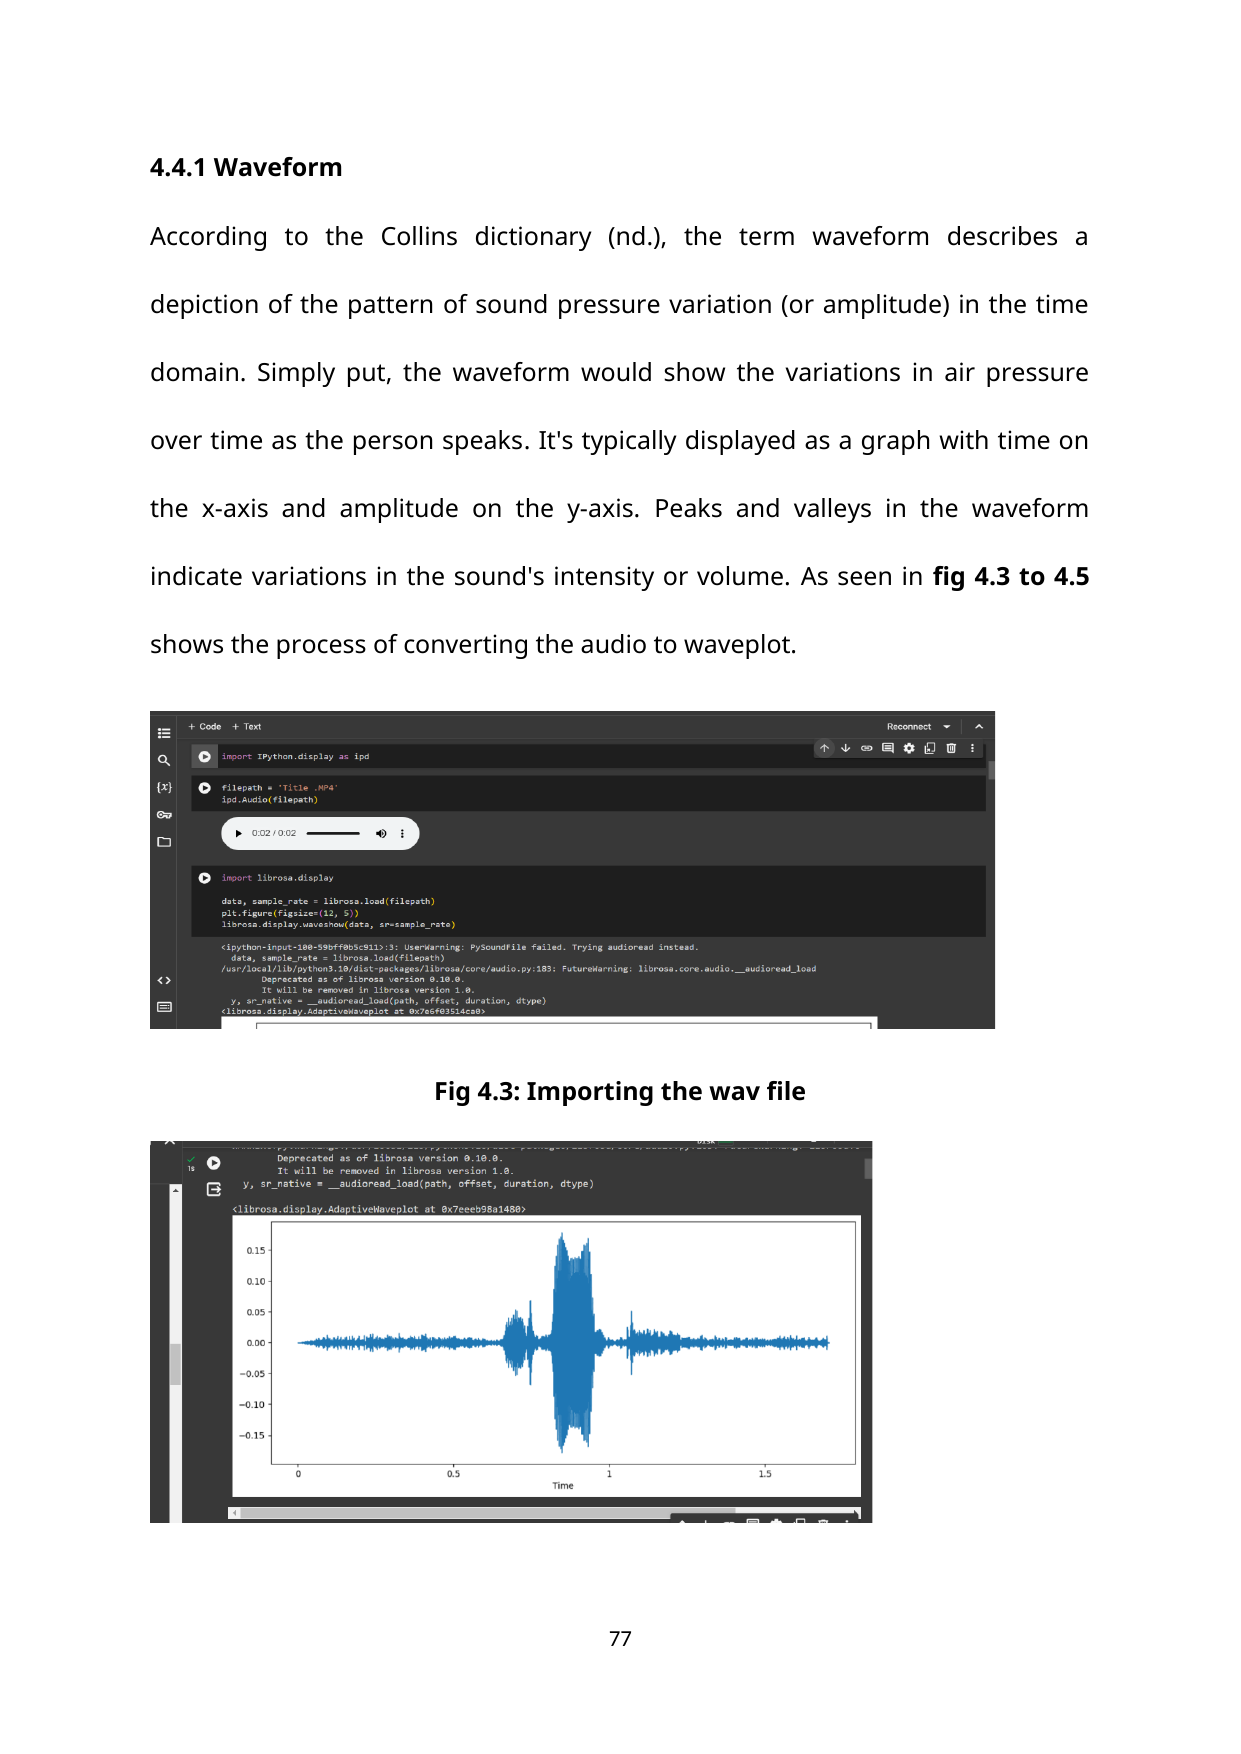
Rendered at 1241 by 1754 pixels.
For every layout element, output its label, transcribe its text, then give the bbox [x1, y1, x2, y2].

text According to the Collins dictionary (nd.), the term waveform describes a depiction of the pattern of sound pressure variation (or amplitude) in the time domain. Simply put, the waveform would show the variations in air pressure over time as the person speaks. It's typically displayed as a graph with time on the x-axis and amplitude on the y-axis. Peaks and valleys in the waveform indicate variations in the sound's intensity or volume. As seen in fig 4.3 to 4.5 shows the process of converting the audio to waveplot. [150, 218, 1090, 661]
subtitle Fig 4.3: Importing the wav file [150, 1073, 1090, 1107]
picture [150, 1141, 873, 1523]
picture [150, 711, 996, 1029]
subtitle 4.4.1 Waveform [150, 150, 1090, 184]
